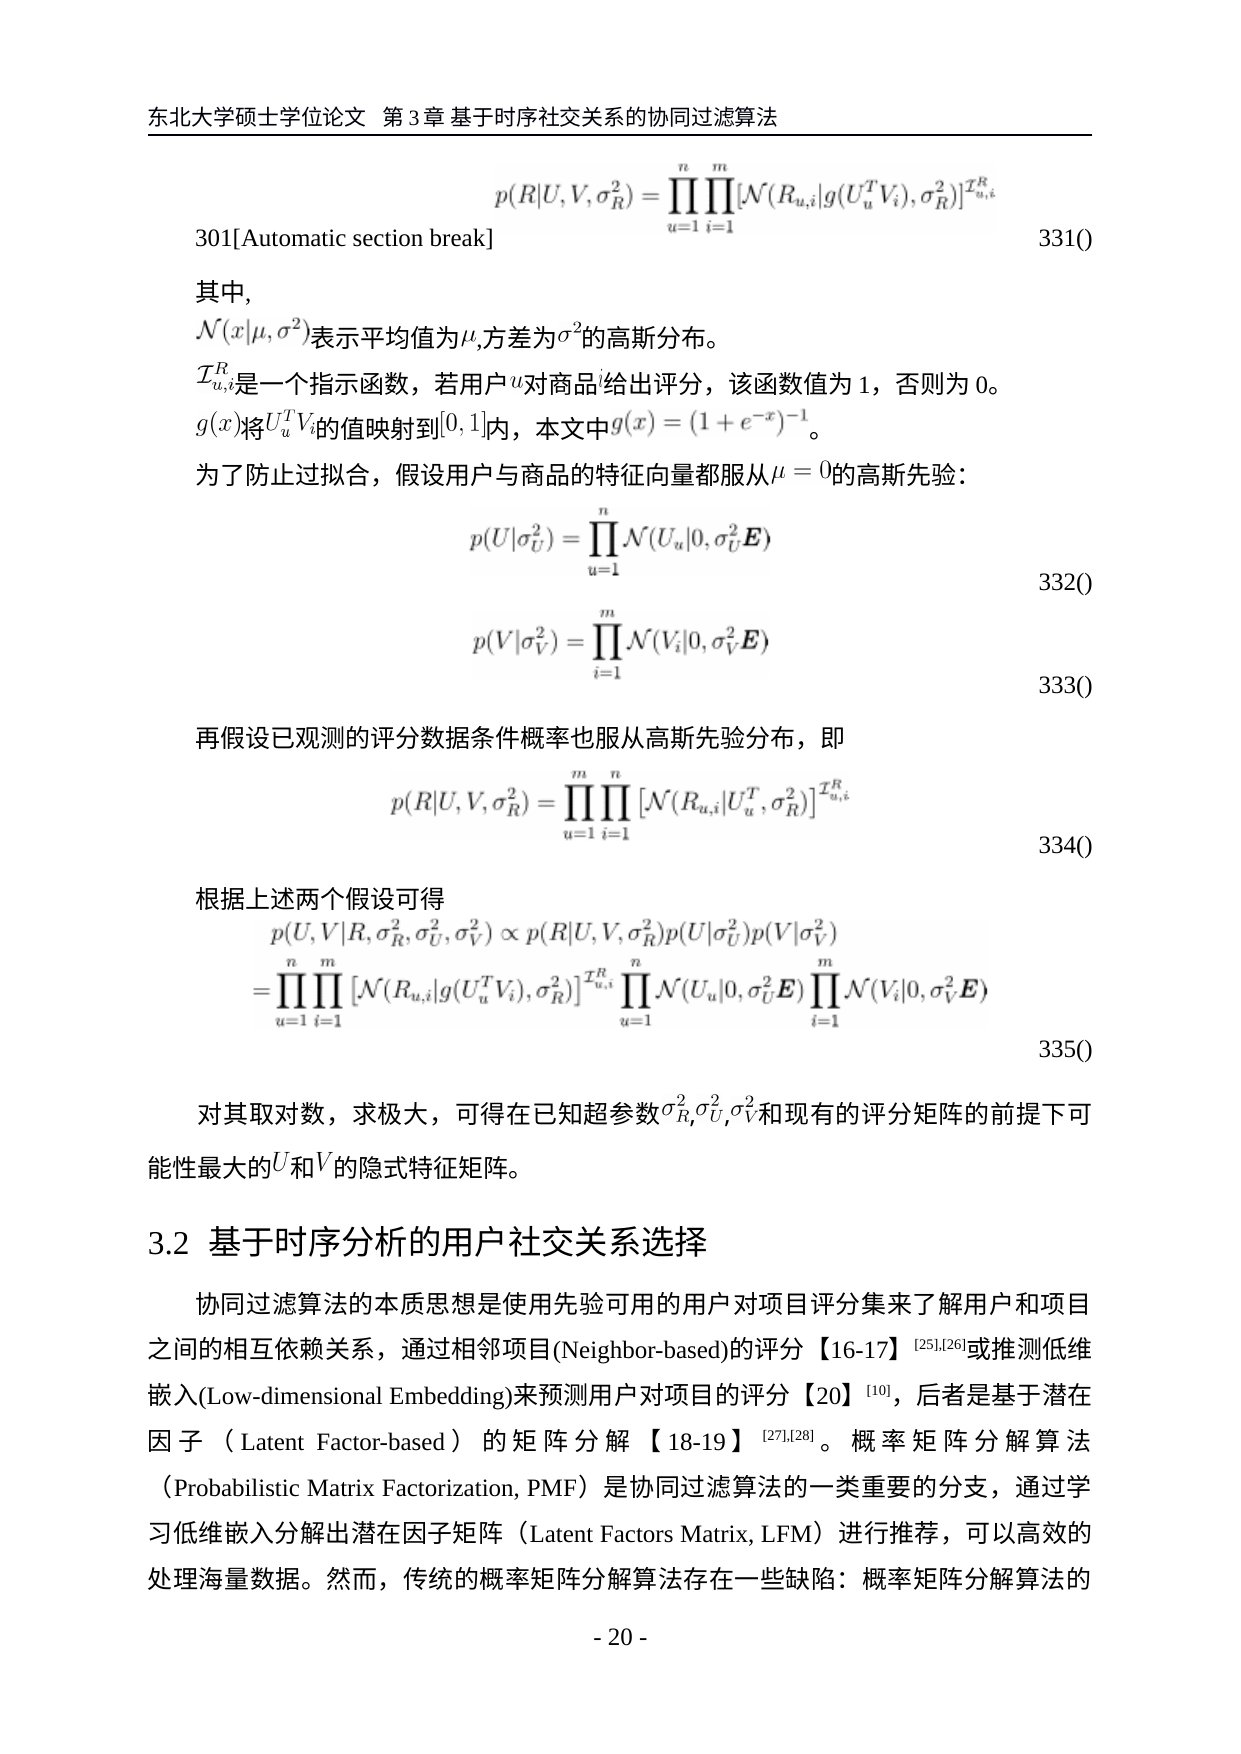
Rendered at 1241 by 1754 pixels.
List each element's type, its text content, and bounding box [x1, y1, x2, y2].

text 对其取对数，求极大，可得在已知超参数,,和现有的评分矩阵的前提下可能性最大的和的隐式特征矩阵。 [148, 1092, 1092, 1185]
text 再假设已观测的评分数据条件概率也服从高斯先验分布，即 [148, 711, 1092, 757]
text 其中, [148, 265, 1092, 311]
text 是一个指示函数，若用户对商品给出评分，该函数值为1，否则为0。 [148, 356, 1092, 402]
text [148, 1276, 1092, 1597]
text 根据上述两个假设可得 [148, 872, 1092, 917]
text 将的值映射到内，本文中。 [148, 402, 1092, 448]
subtitle 基于时序分析的用户社交关系选择 [148, 1216, 1092, 1264]
text 为了防止过拟合，假设用户与商品的特征向量都服从的高斯先验： [148, 448, 1092, 494]
text 表示平均值为,方差为的高斯分布。 [148, 311, 1092, 356]
